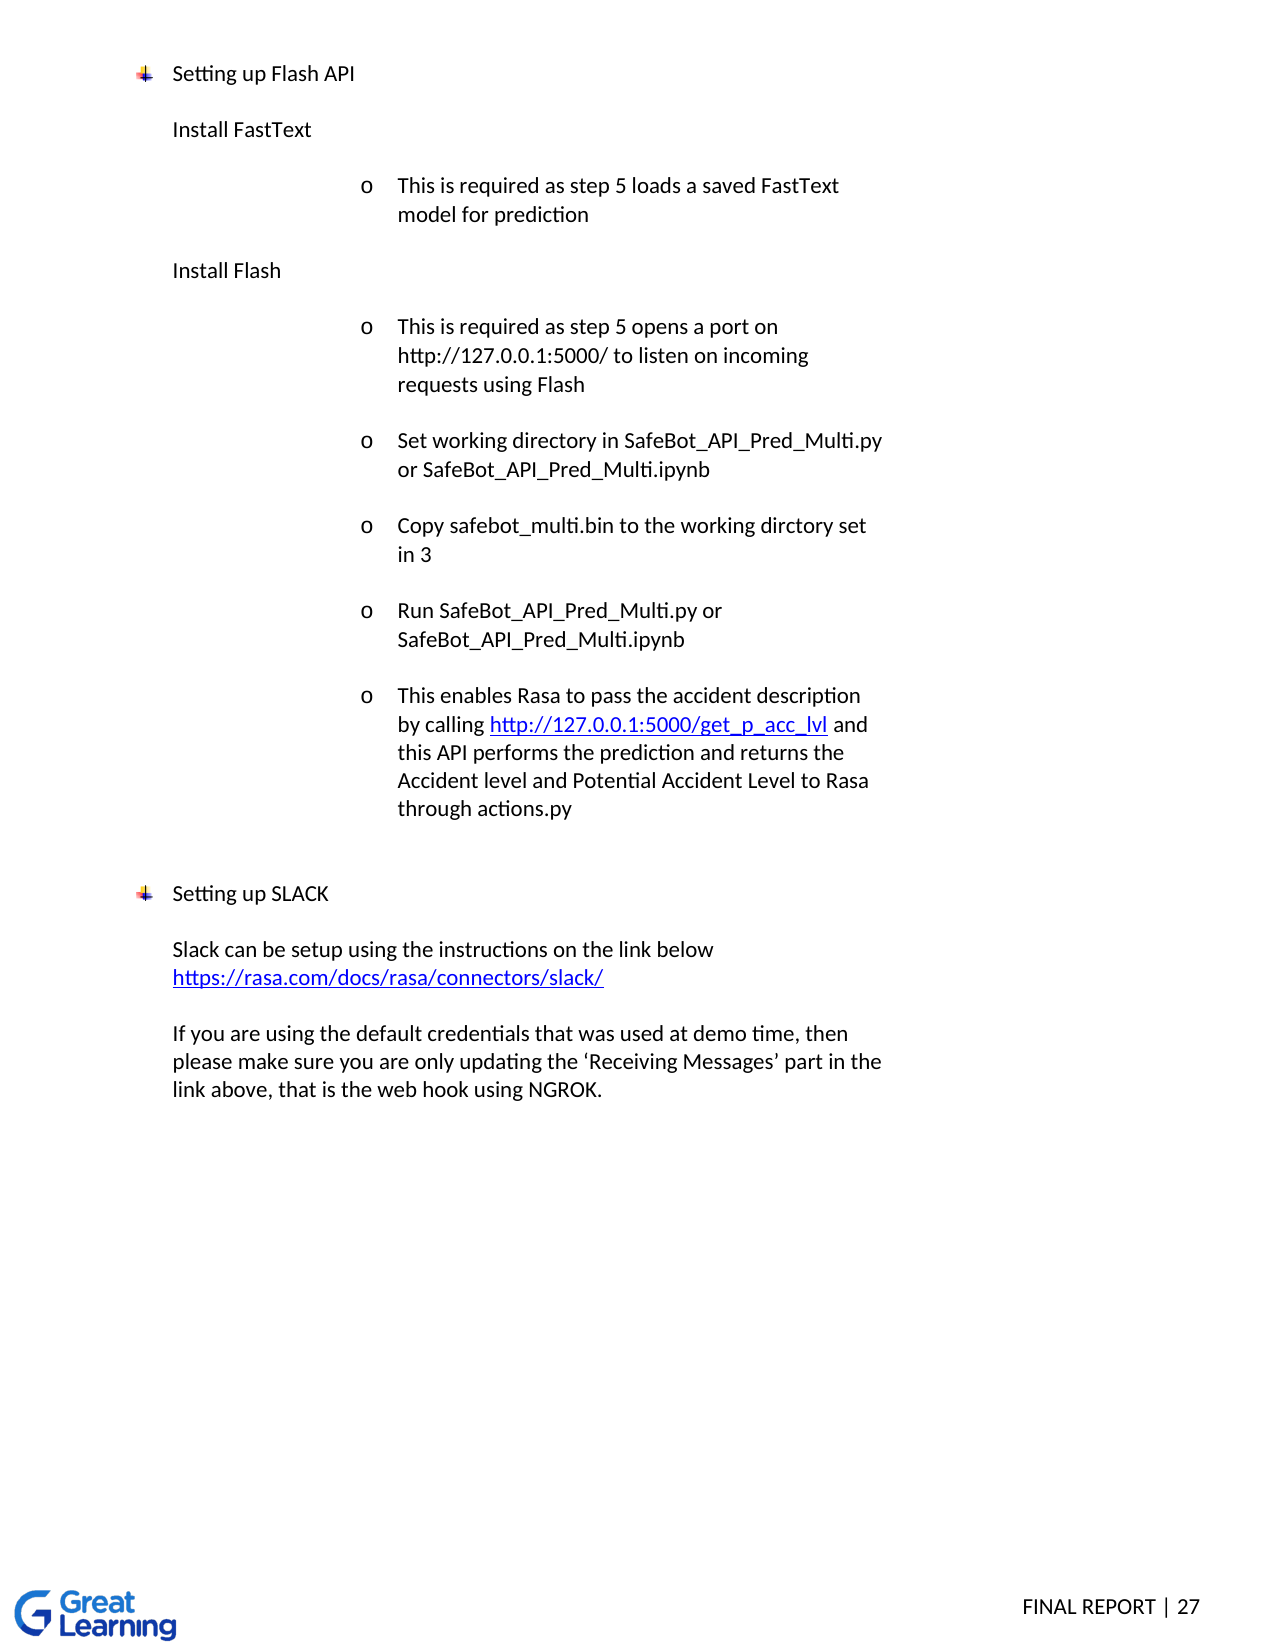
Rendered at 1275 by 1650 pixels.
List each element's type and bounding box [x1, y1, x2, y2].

table_cell [75, 59, 1200, 1569]
picture [13, 1583, 179, 1645]
picture [136, 884, 153, 901]
picture [136, 64, 153, 82]
